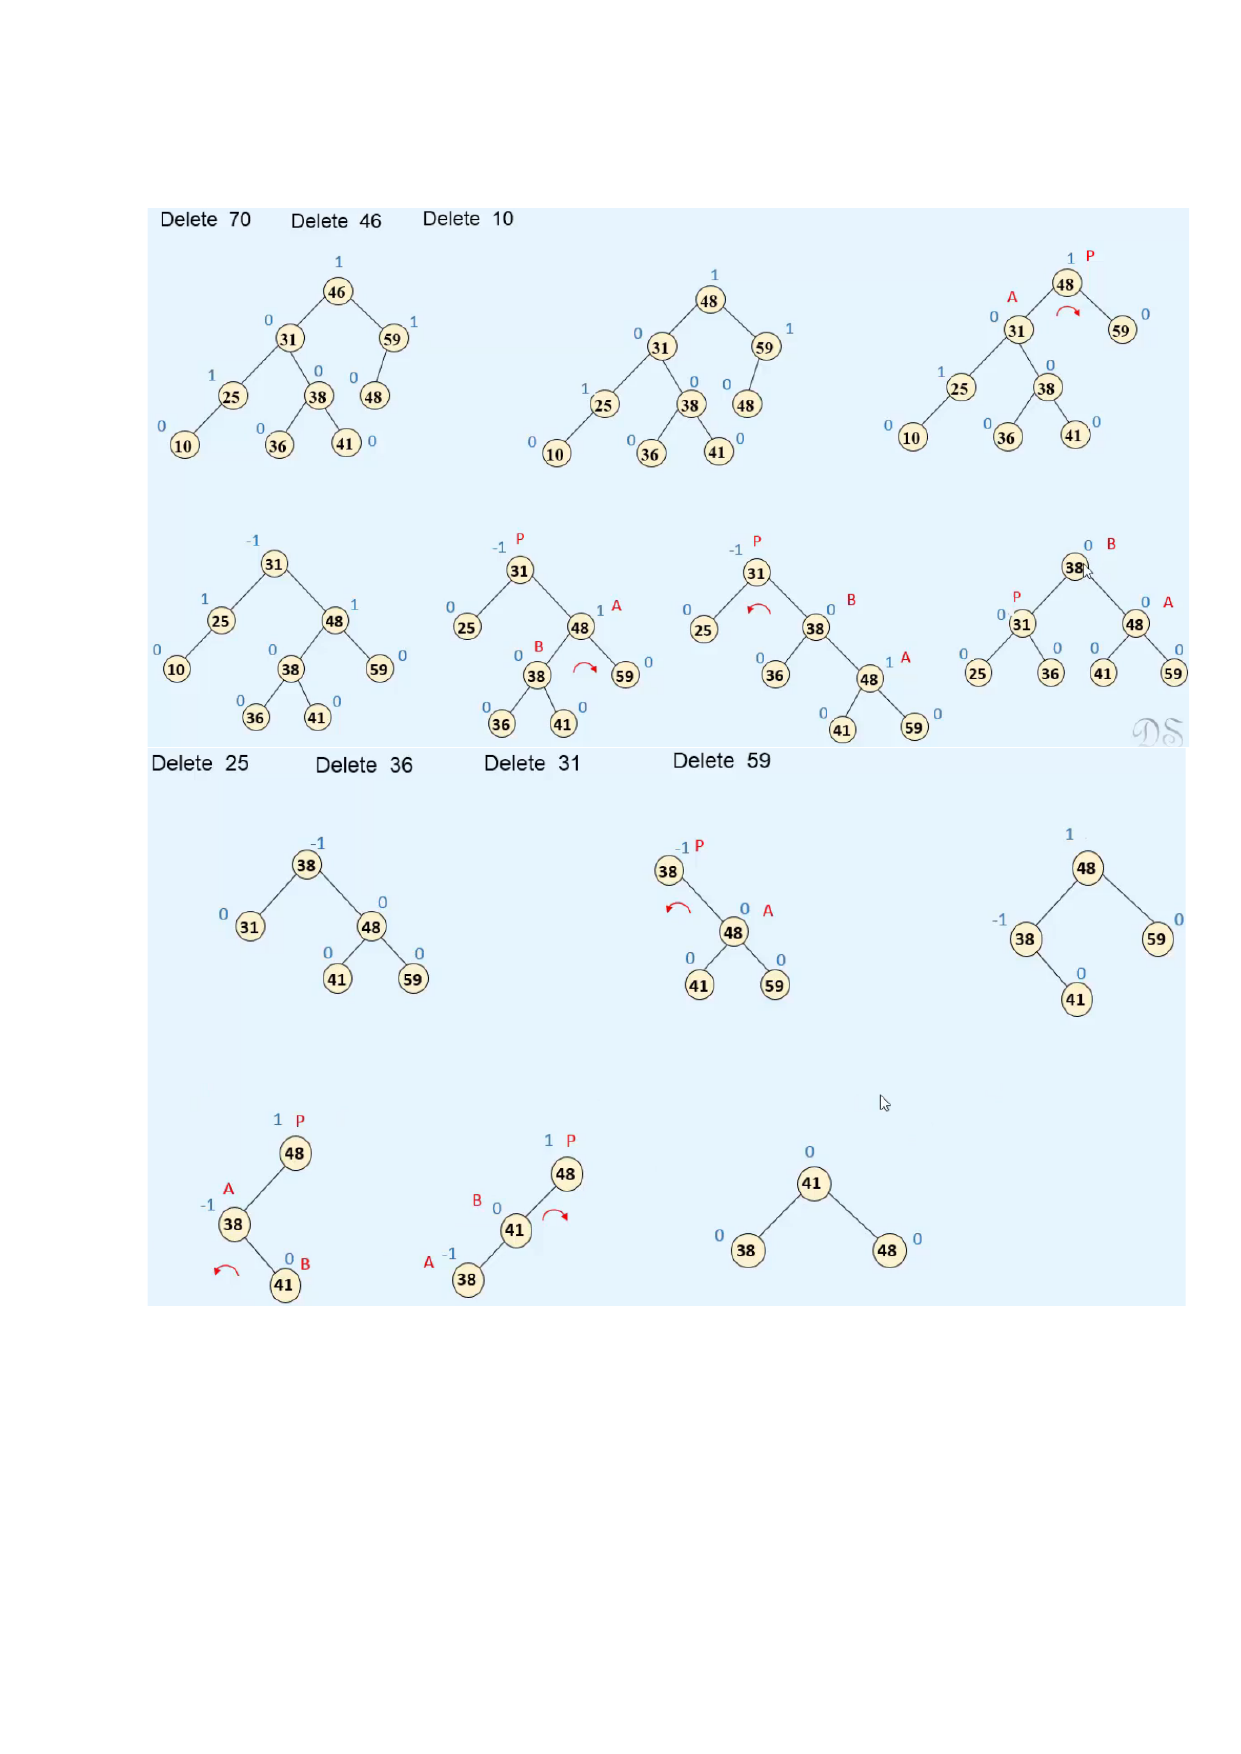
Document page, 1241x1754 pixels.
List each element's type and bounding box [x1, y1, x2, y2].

picture [147, 748, 1186, 1306]
picture [147, 208, 1190, 747]
